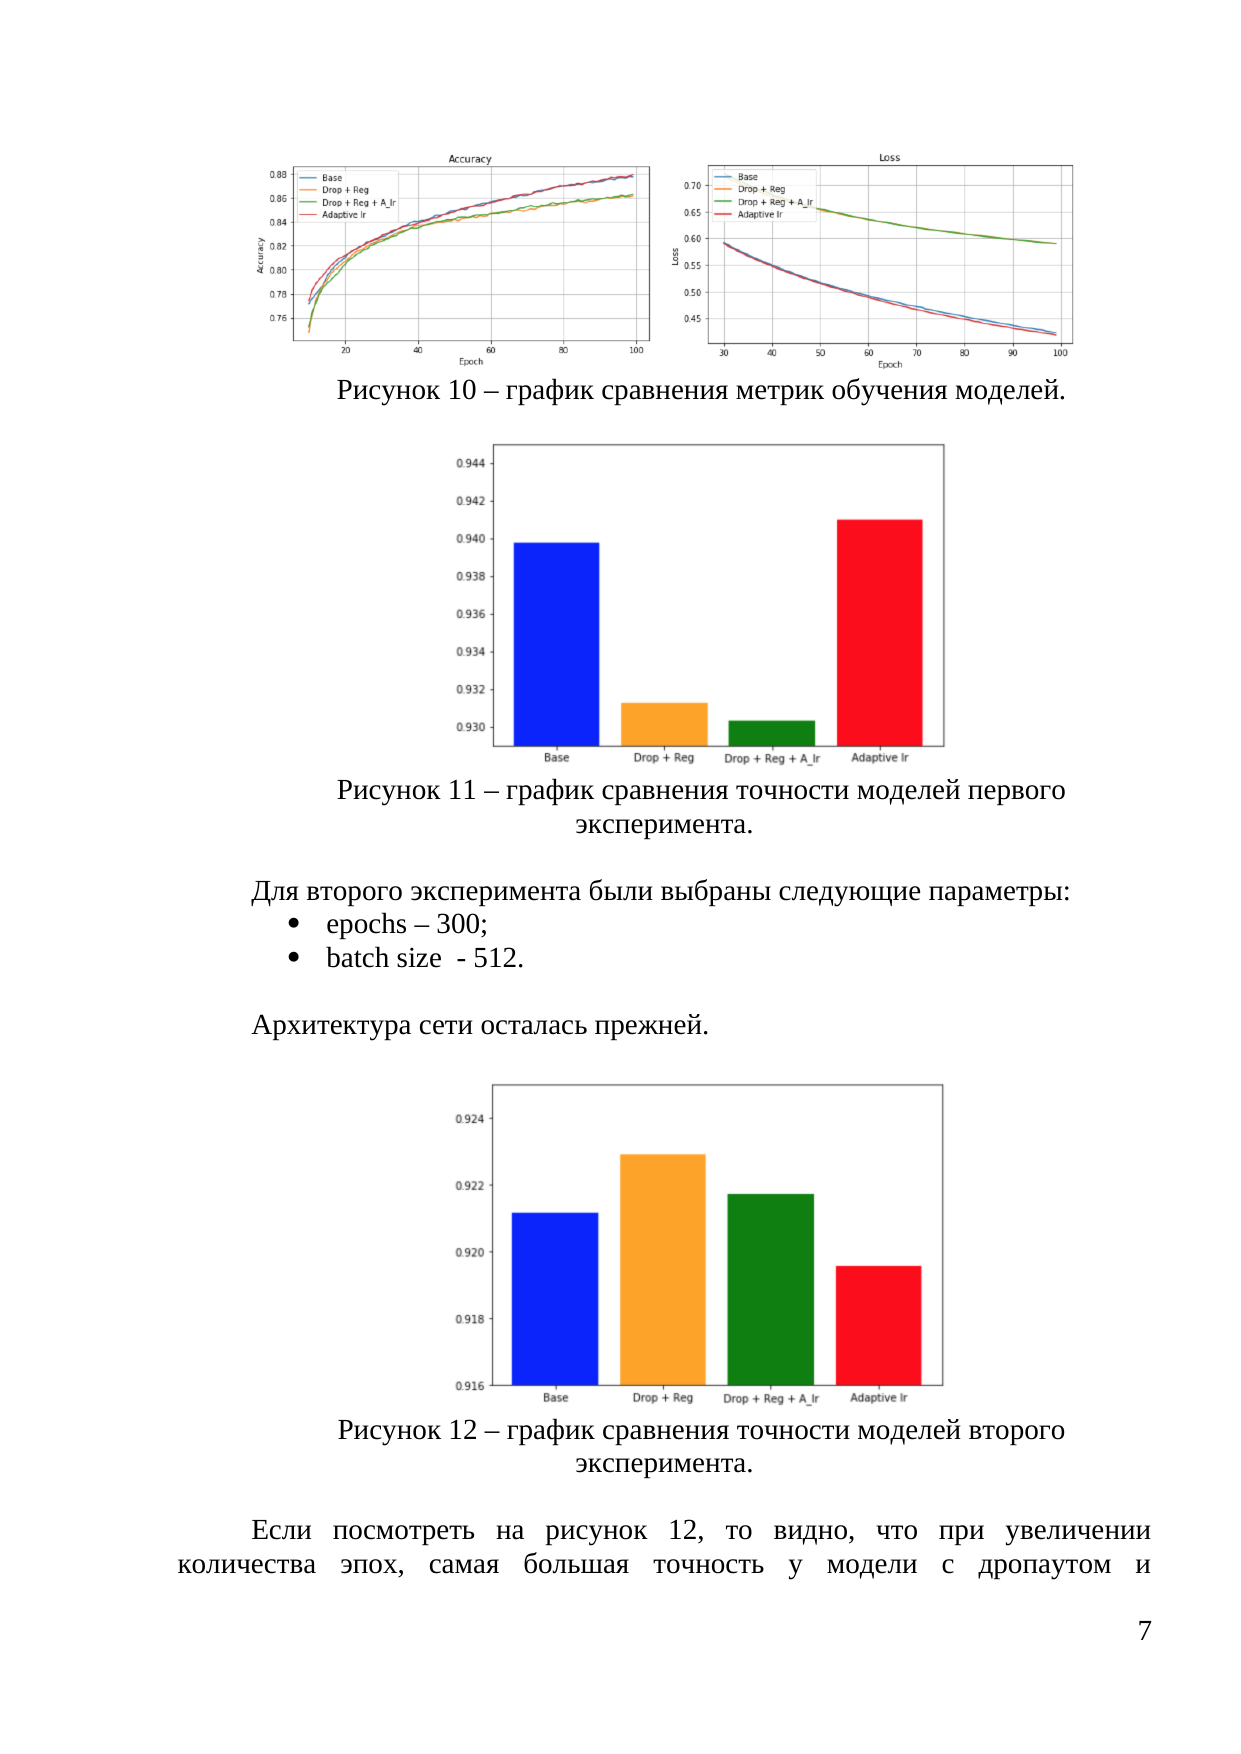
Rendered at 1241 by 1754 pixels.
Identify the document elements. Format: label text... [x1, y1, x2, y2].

picture [445, 438, 958, 773]
text Для второго эксперимента были выбраны следующие параметры: [177, 873, 1152, 906]
picture [668, 151, 1082, 372]
text Рисунок 12 – график сравнения точности моделей второго эксперимента. [177, 1412, 1152, 1479]
text Рисунок 11 – график сравнения точности моделей первого эксперимента. [177, 772, 1152, 839]
list epochs – 300; [288, 906, 1152, 940]
picture [251, 151, 663, 372]
text Архитектура сети осталась прежней. [177, 1007, 1152, 1041]
list batch size - 512. [288, 940, 1152, 974]
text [177, 1512, 1152, 1579]
text Рисунок 10 – график сравнения метрик обучения моделей. [177, 372, 1152, 405]
picture [442, 1074, 961, 1412]
